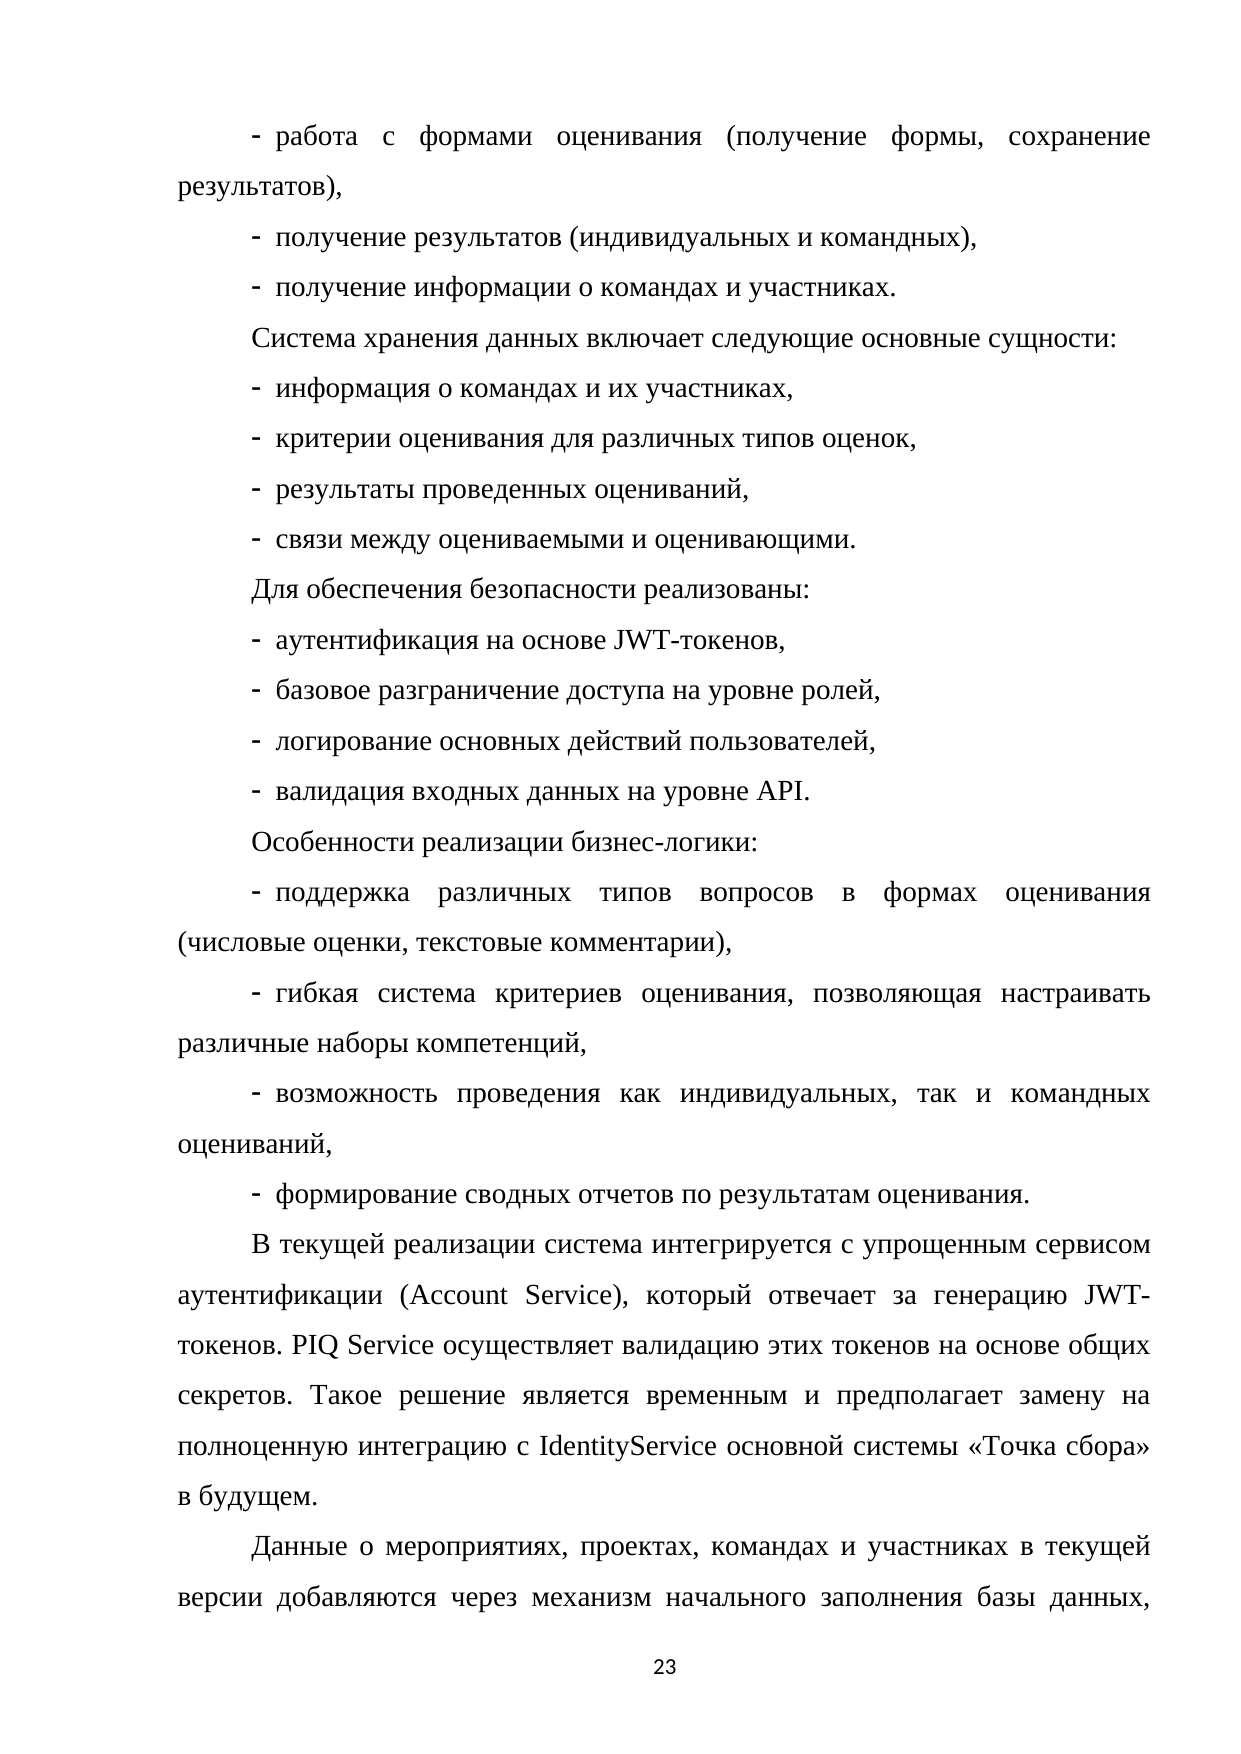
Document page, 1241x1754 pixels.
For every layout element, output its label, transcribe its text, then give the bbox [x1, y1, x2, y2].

text получение информации о командах и участниках. [177, 269, 1152, 303]
text поддержка различных типов вопросов в формах оценивания (числовые оценки, текстовые комментарии), [177, 874, 1152, 958]
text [177, 1528, 1152, 1612]
text гибкая система критериев оценивания, позволяющая настраивать различные наборы компетенций, [177, 975, 1152, 1059]
text работа с формами оценивания (получение формы, сохранение результатов), [177, 118, 1152, 202]
text базовое разграничение доступа на уровне ролей, [177, 672, 1152, 706]
text аутентификация на основе JWT-токенов, [177, 622, 1152, 656]
text валидация входных данных на уровне API. [177, 773, 1152, 807]
text логирование основных действий пользователей, [177, 723, 1152, 756]
text Особенности реализации бизнес-логики: [177, 824, 1152, 857]
text связи между оцениваемыми и оценивающими. [177, 521, 1152, 555]
text информация о командах и их участниках, [177, 370, 1152, 404]
text формирование сводных отчетов по результатам оценивания. [177, 1176, 1152, 1210]
text результаты проведенных оцениваний, [177, 471, 1152, 504]
text В текущей реализации система интегрируется с упрощенным сервисом аутентификации (Account Service), который отвечает за генерацию JWT-токенов. PIQ Service осуществляет валидацию этих токенов на основе общих секретов. Такое решение является временным и предполагает замену на полноценную интеграцию с IdentityService основной системы «Точка сбора» в будущем. [177, 1227, 1152, 1512]
text критерии оценивания для различных типов оценок, [177, 420, 1152, 454]
text Для обеспечения безопасности реализованы: [177, 572, 1152, 605]
text получение результатов (индивидуальных и командных), [177, 219, 1152, 252]
text возможность проведения как индивидуальных, так и командных оцениваний, [177, 1075, 1152, 1159]
text Система хранения данных включает следующие основные сущности: [177, 320, 1152, 353]
